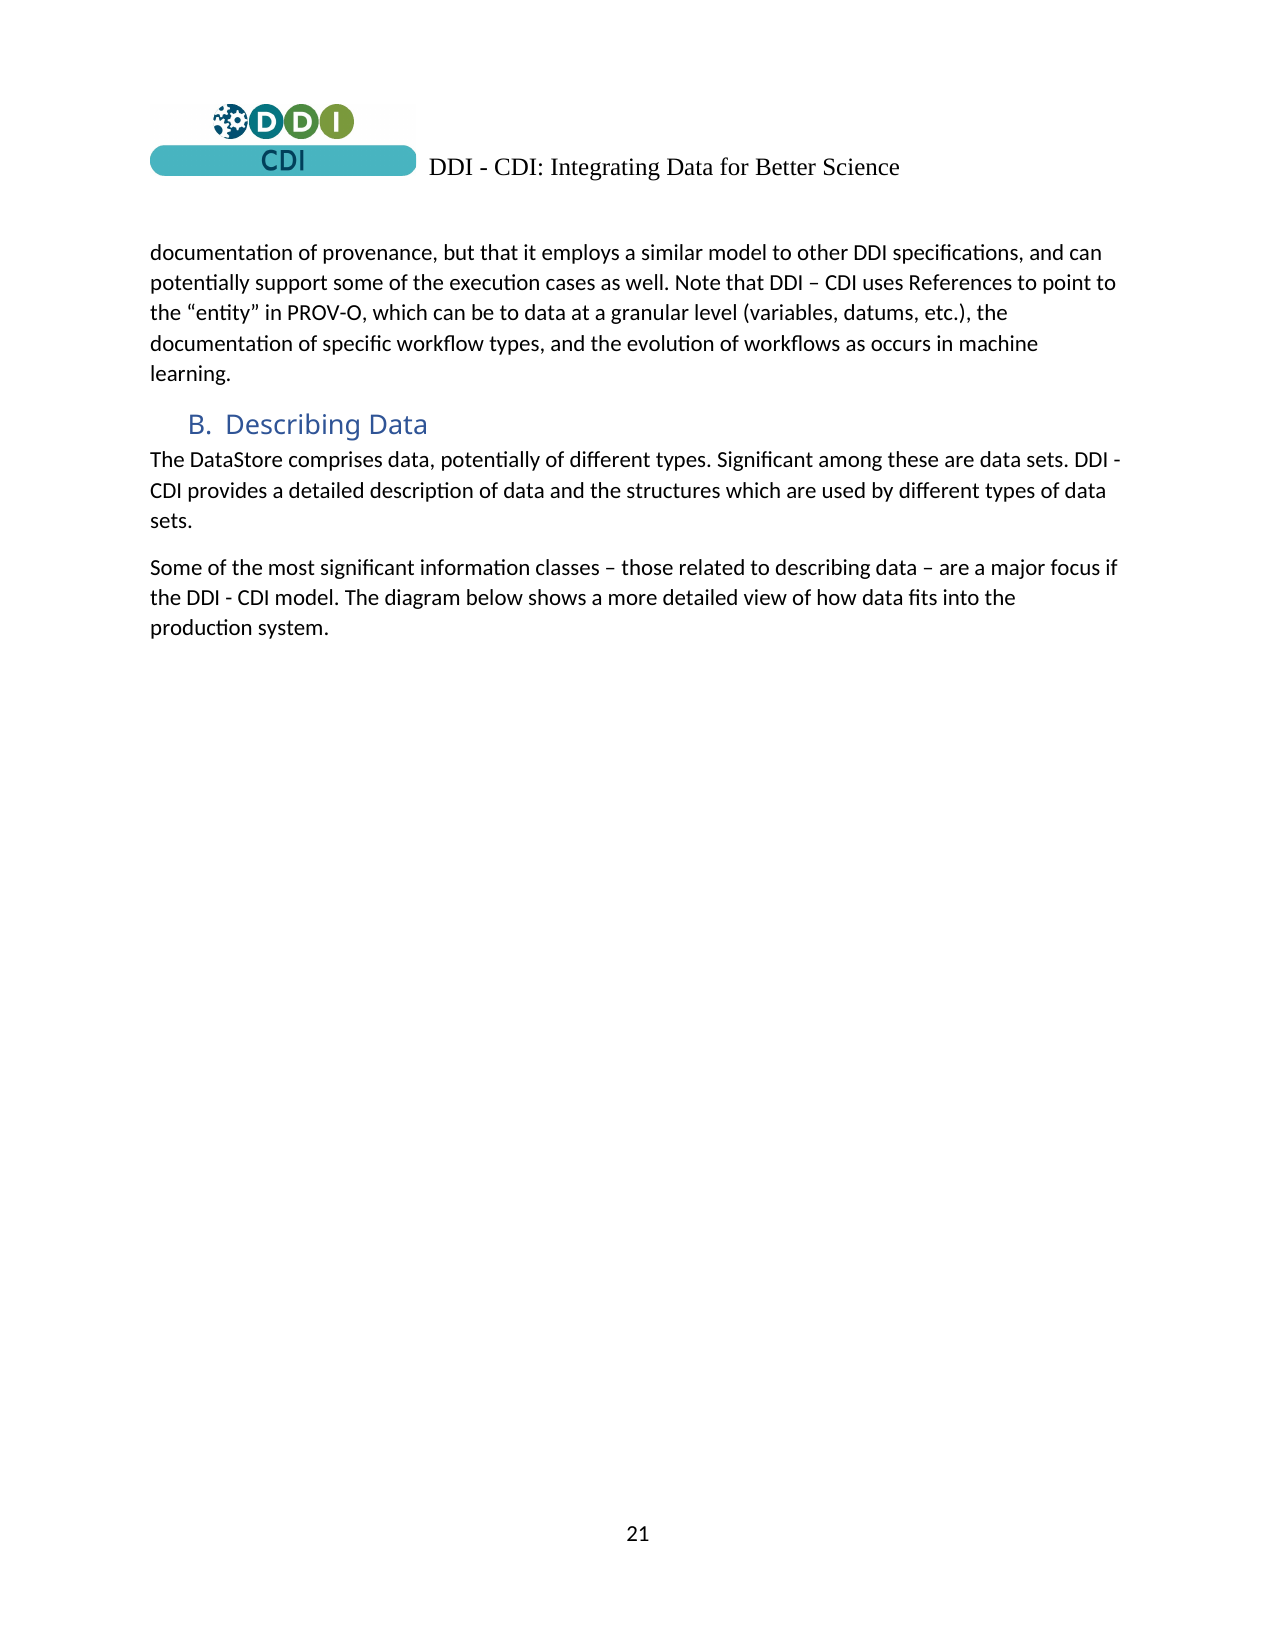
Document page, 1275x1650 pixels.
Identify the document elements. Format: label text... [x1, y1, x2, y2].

text Some of the most significant information classes – those related to describing data – are a major focus if the DDI - CDI model. The diagram below shows a more detailed view of how data fits into the production system. [150, 553, 1125, 641]
subtitle Describing Data [187, 406, 1125, 443]
picture [150, 104, 417, 176]
text The DataStore comprises data, potentially of different types. Significant among these are data sets. DDI - CDI provides a detailed description of data and the structures which are used by different types of data sets. [150, 446, 1125, 534]
